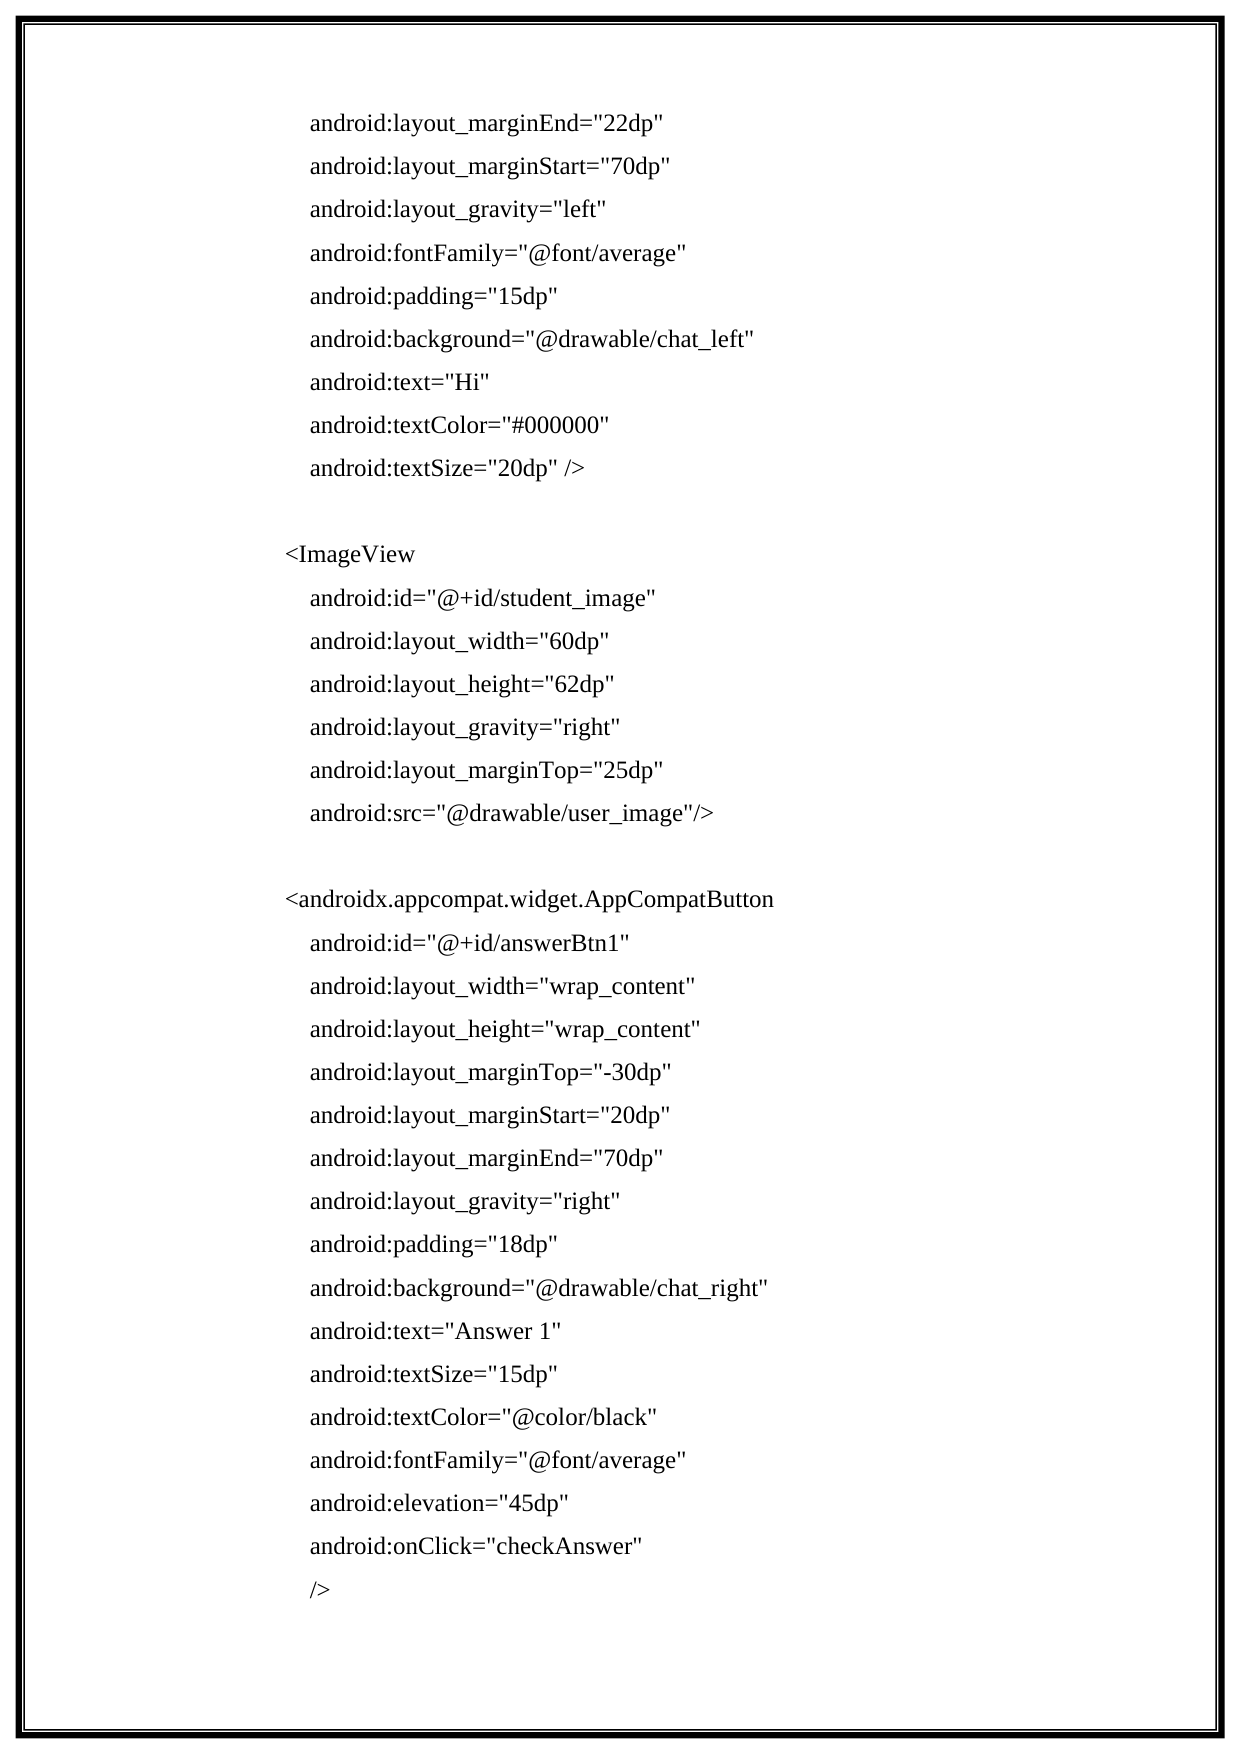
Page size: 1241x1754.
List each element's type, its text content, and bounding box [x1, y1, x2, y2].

text android:layout_marginEnd="22dp" android:layout_marginStart="70dp" android:layout_gravity="left" android:fontFamily="@font/average" android:padding="15dp" android:background="@drawable/chat_left" android:text="Hi" android:textColor="#000000" android:textSize="20dp" /> [309, 108, 756, 482]
text /> [309, 1575, 1205, 1603]
text <ImageView android:id="@+id/student_image" android:layout_width="60dp" android:layout_height="62dp" android:layout_gravity="right" android:layout_marginTop="25dp" android:src="@drawable/user_image"/> [284, 539, 716, 827]
text <androidx.appcompat.widget.AppCompatButton android:id="@+id/answerBtn1" android:layout_width="wrap_content" android:layout_height="wrap_content" android:layout_marginTop="-30dp" android:layout_marginStart="20dp" android:layout_marginEnd="70dp" android:layout_gravity="right" android:padding="18dp" android:background="@drawable/chat_right" android:text="Answer 1" android:textSize="15dp" android:textColor="@color/black" android:fontFamily="@font/average" android:elevation="45dp" android:onClick="checkAnswer" [284, 884, 774, 1560]
